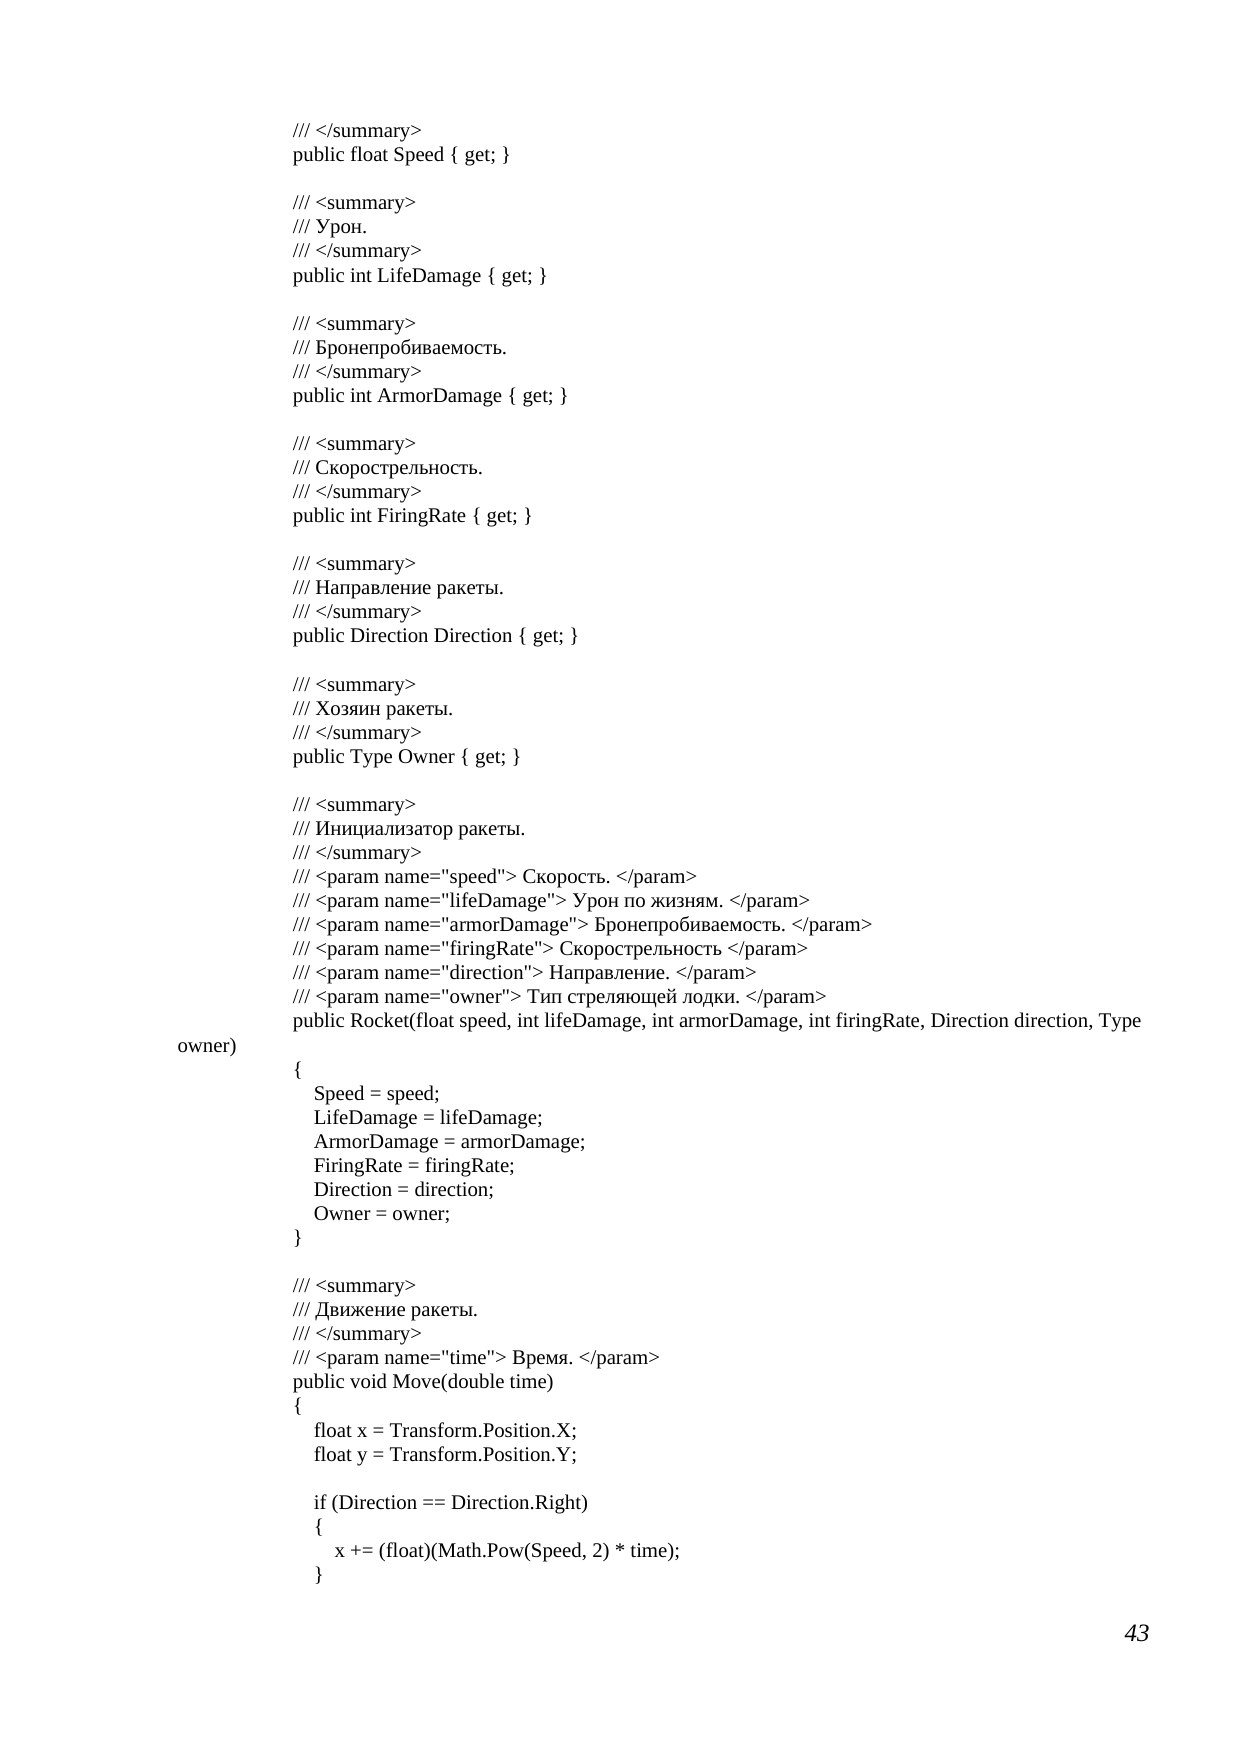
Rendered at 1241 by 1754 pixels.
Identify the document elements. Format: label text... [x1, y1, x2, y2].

text public Rocket(float speed, int lifeDamage, int armorDamage, int firingRate, Direction direction, Type owner) [177, 1008, 1152, 1057]
text /// </summary> [177, 599, 1152, 623]
text /// <param name="firingRate"> Скорострельность </param> [177, 936, 1152, 960]
text ArmorDamage = armorDamage; [177, 1129, 1152, 1153]
text public int ArmorDamage { get; } [177, 383, 1152, 407]
text /// </summary> [177, 720, 1152, 744]
text /// <summary> [177, 190, 1152, 214]
text /// </summary> [177, 840, 1152, 864]
text /// Направление ракеты. [177, 575, 1152, 599]
text public float Speed { get; } [177, 142, 1152, 166]
text Speed = speed; [177, 1081, 1152, 1105]
text if (Direction == Direction.Right) [177, 1490, 1152, 1514]
text /// </summary> [177, 118, 1152, 142]
text public int FiringRate { get; } [177, 503, 1152, 527]
text /// Скорострельность. [177, 455, 1152, 479]
text } [177, 1225, 1152, 1249]
text /// <summary> [177, 792, 1152, 816]
text /// </summary> [177, 1321, 1152, 1345]
text /// <summary> [177, 431, 1152, 455]
text /// <param name="owner"> Тип стреляющей лодки. </param> [177, 984, 1152, 1008]
text public void Move(double time) [177, 1369, 1152, 1393]
text LifeDamage = lifeDamage; [177, 1105, 1152, 1129]
text public Type Owner { get; } [177, 744, 1152, 768]
text /// <summary> [177, 672, 1152, 696]
text /// <param name="time"> Время. </param> [177, 1345, 1152, 1369]
text /// </summary> [177, 238, 1152, 262]
text /// <param name="speed"> Скорость. </param> [177, 864, 1152, 888]
text /// <param name="lifeDamage"> Урон по жизням. </param> [177, 888, 1152, 912]
text public int LifeDamage { get; } [177, 262, 1152, 287]
text x += (float)(Math.Pow(Speed, 2) * time); [177, 1538, 1152, 1562]
text /// <summary> [177, 551, 1152, 575]
text } [177, 1562, 1152, 1586]
text /// Инициализатор ракеты. [177, 816, 1152, 840]
text Direction = direction; [177, 1177, 1152, 1201]
text { [177, 1057, 1152, 1081]
text /// </summary> [177, 359, 1152, 383]
text /// <param name="direction"> Направление. </param> [177, 960, 1152, 984]
text FiringRate = firingRate; [177, 1153, 1152, 1177]
text { [177, 1514, 1152, 1538]
text /// <param name="armorDamage"> Бронепробиваемость. </param> [177, 912, 1152, 936]
text /// <summary> [177, 1273, 1152, 1297]
text { [177, 1393, 1152, 1417]
text /// </summary> [177, 479, 1152, 503]
text /// Бронепробиваемость. [177, 335, 1152, 359]
text float x = Transform.Position.X; [177, 1417, 1152, 1442]
text Owner = owner; [177, 1201, 1152, 1225]
text /// Движение ракеты. [177, 1297, 1152, 1321]
text float y = Transform.Position.Y; [177, 1442, 1152, 1466]
text /// Урон. [177, 214, 1152, 238]
text public Direction Direction { get; } [177, 623, 1152, 647]
text /// Хозяин ракеты. [177, 696, 1152, 720]
text /// <summary> [177, 311, 1152, 335]
